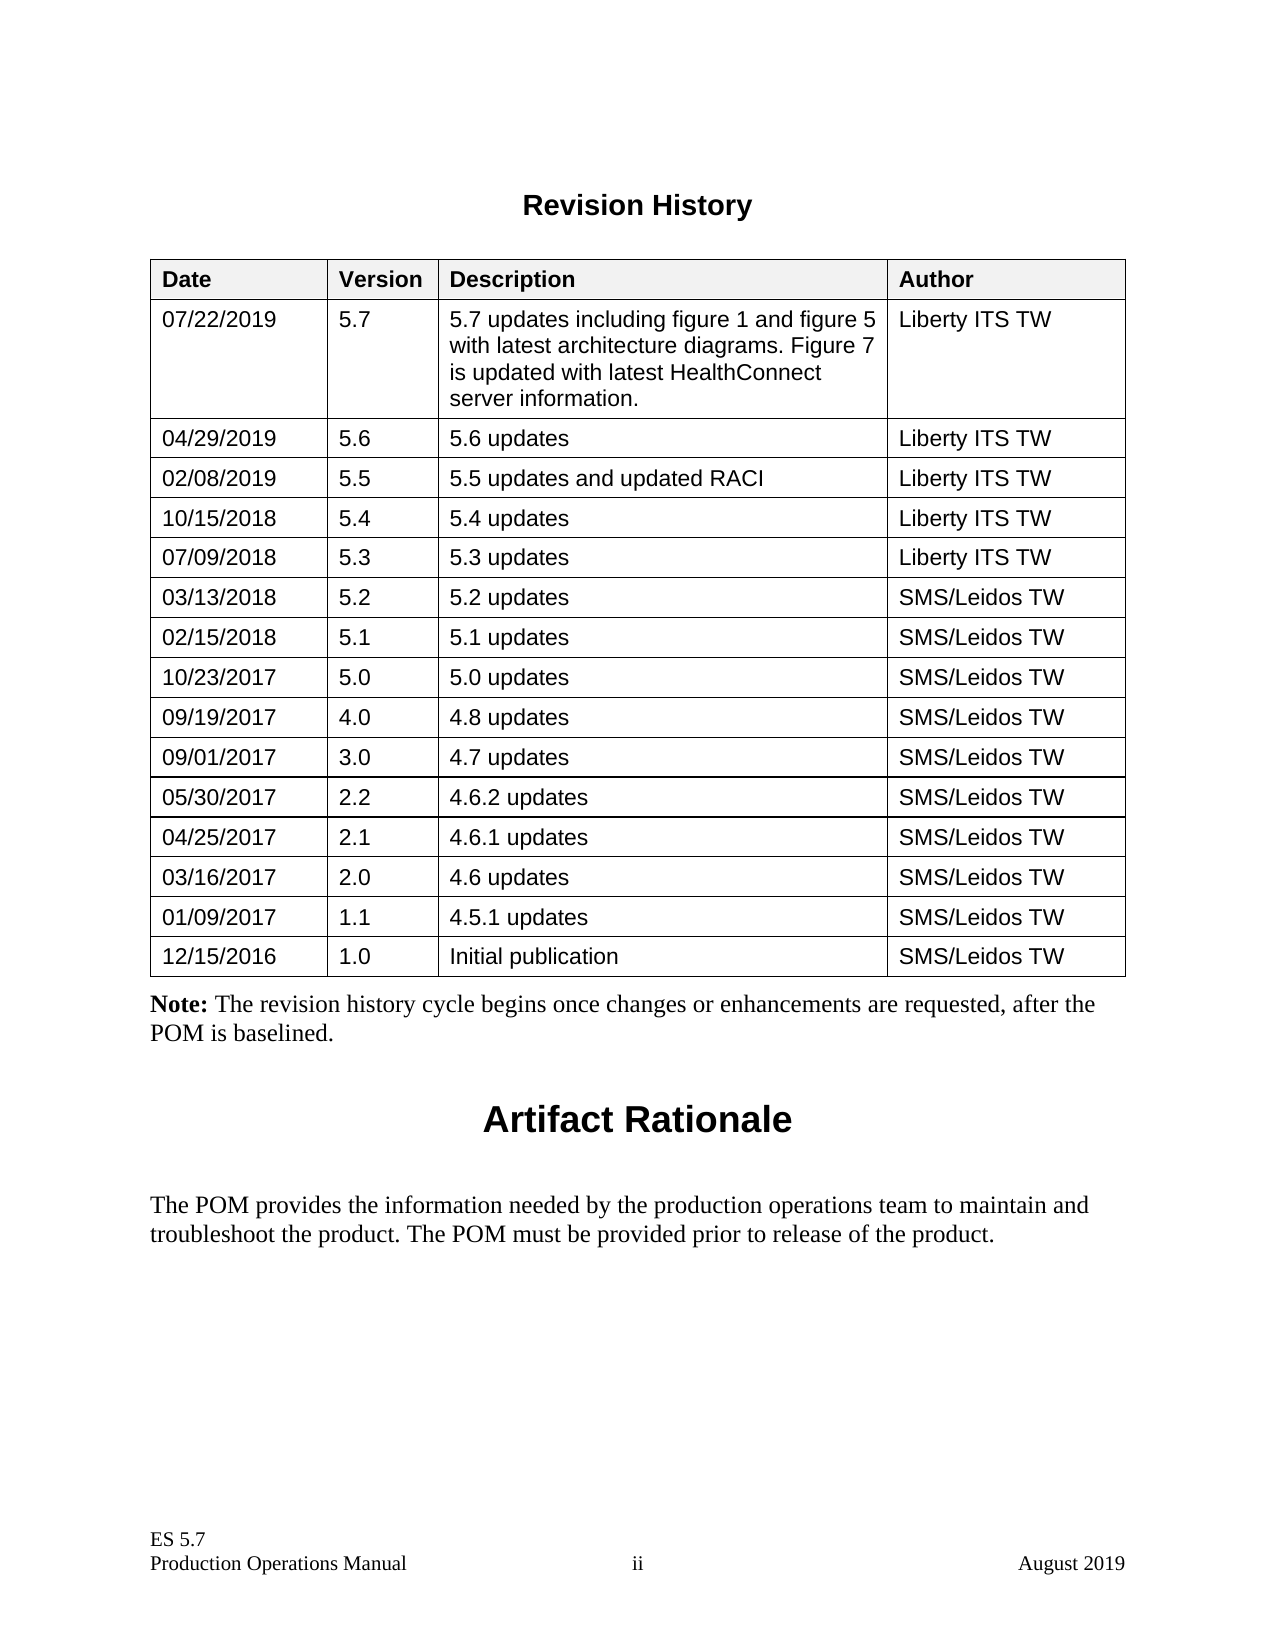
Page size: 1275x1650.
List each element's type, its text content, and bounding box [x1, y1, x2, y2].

table_cell 5.0 updates [439, 658, 887, 697]
table_cell 2.0 [328, 857, 438, 896]
table_cell 5.7 updates including figure 1 and figure 5 with latest architecture diagrams. Figure 7 is updated with latest HealthConnect server information. [439, 300, 887, 417]
table_cell 2.1 [328, 818, 438, 856]
table_cell 4.7 updates [439, 738, 887, 776]
table_cell 1.0 [328, 937, 438, 976]
table_cell 03/16/2017 [151, 857, 327, 896]
table_cell 04/29/2019 [151, 419, 327, 457]
table_cell 09/01/2017 [151, 738, 327, 776]
table_cell SMS/Leidos TW [888, 738, 1125, 776]
table_cell SMS/Leidos TW [888, 778, 1125, 816]
table_cell 5.0 [328, 658, 438, 697]
table_cell 3.0 [328, 738, 438, 776]
table_cell Liberty ITS TW [888, 458, 1125, 497]
table_cell 07/22/2019 [151, 300, 327, 417]
table_cell SMS/Leidos TW [888, 578, 1125, 617]
title Artifact Rationale [150, 1097, 1125, 1140]
table_cell Liberty ITS TW [888, 300, 1125, 417]
table_header Description [439, 260, 887, 298]
table_cell 5.4 updates [439, 498, 887, 537]
text The POM provides the information needed by the production operations team to maintain and troubleshoot the product. The POM must be provided prior to release of the product. [150, 1190, 1125, 1248]
table_cell SMS/Leidos TW [888, 818, 1125, 856]
table_cell SMS/Leidos TW [888, 658, 1125, 697]
text Note: The revision history cycle begins once changes or enhancements are requested, after the POM is baselined. [150, 989, 1125, 1047]
table_cell 12/15/2016 [151, 937, 327, 976]
table_cell Liberty ITS TW [888, 419, 1125, 457]
table_cell 5.1 [328, 618, 438, 657]
table_cell 03/13/2018 [151, 578, 327, 617]
table_cell 5.6 [328, 419, 438, 457]
table_cell 10/23/2017 [151, 658, 327, 697]
table_cell 04/25/2017 [151, 818, 327, 856]
table_cell 4.6.1 updates [439, 818, 887, 856]
table_cell 5.6 updates [439, 419, 887, 457]
table_cell 5.2 updates [439, 578, 887, 617]
table_cell 5.7 [328, 300, 438, 417]
table_cell 4.0 [328, 698, 438, 737]
table_cell 01/09/2017 [151, 897, 327, 936]
table_cell 5.5 [328, 458, 438, 497]
table_cell 1.1 [328, 897, 438, 936]
table_cell Liberty ITS TW [888, 538, 1125, 577]
table_cell 5.3 updates [439, 538, 887, 577]
table_cell 07/09/2018 [151, 538, 327, 577]
table_cell SMS/Leidos TW [888, 897, 1125, 936]
table_cell 5.4 [328, 498, 438, 537]
table_cell 02/15/2018 [151, 618, 327, 657]
table_cell 10/15/2018 [151, 498, 327, 537]
table_cell 4.6 updates [439, 857, 887, 896]
table_cell 4.8 updates [439, 698, 887, 737]
table_cell 02/08/2019 [151, 458, 327, 497]
table_header Version [328, 260, 438, 298]
table_cell SMS/Leidos TW [888, 698, 1125, 737]
table_cell Liberty ITS TW [888, 498, 1125, 537]
table_cell 5.2 [328, 578, 438, 617]
table_cell SMS/Leidos TW [888, 937, 1125, 976]
table_cell 4.6.2 updates [439, 778, 887, 816]
table_cell 09/19/2017 [151, 698, 327, 737]
table_cell SMS/Leidos TW [888, 857, 1125, 896]
table_cell 5.1 updates [439, 618, 887, 657]
title Revision History [150, 187, 1125, 221]
table_cell 4.5.1 updates [439, 897, 887, 936]
table_cell 5.5 updates and updated RACI [439, 458, 887, 497]
table_cell SMS/Leidos TW [888, 618, 1125, 657]
table_cell 05/30/2017 [151, 778, 327, 816]
table_cell 5.3 [328, 538, 438, 577]
table_header Date [151, 260, 327, 298]
table_header Author [888, 260, 1125, 298]
table_cell Initial publication [439, 937, 887, 976]
table_cell 2.2 [328, 778, 438, 816]
